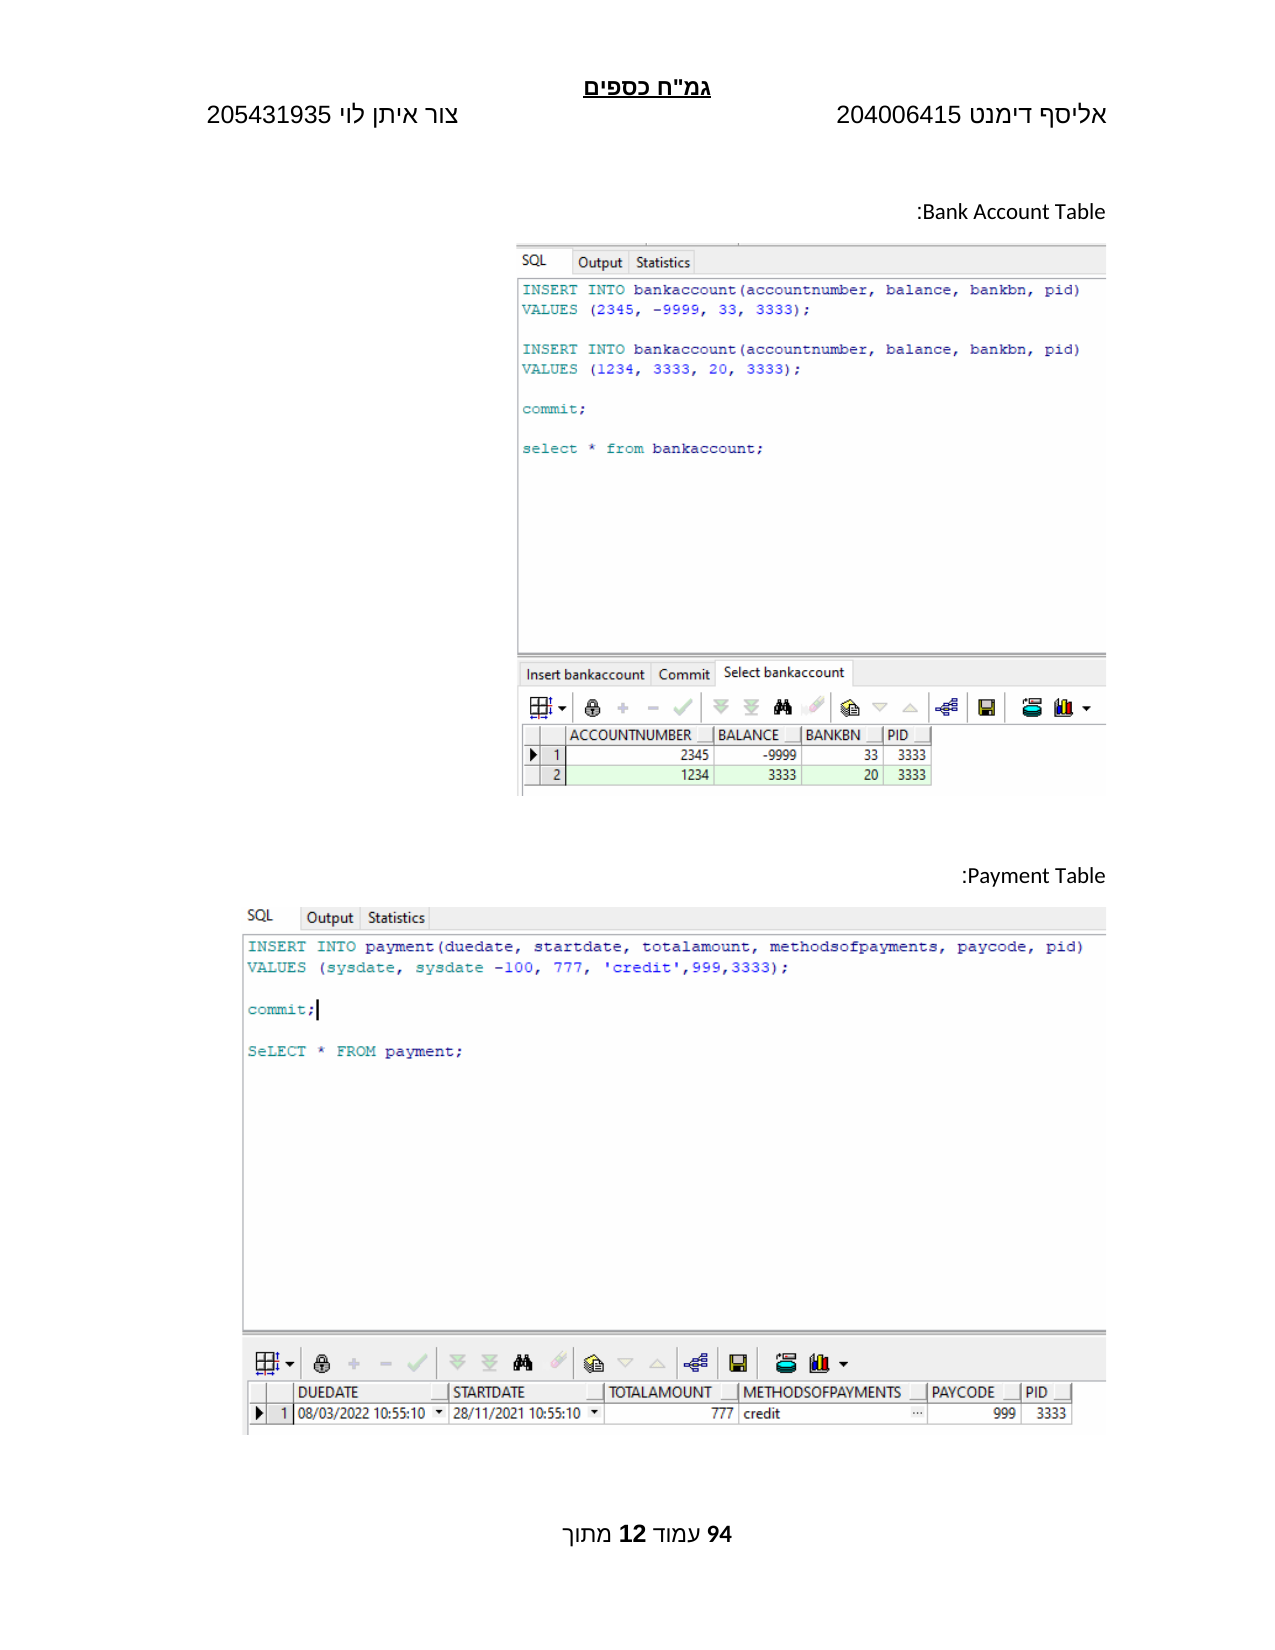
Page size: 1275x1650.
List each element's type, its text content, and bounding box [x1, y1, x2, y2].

picture [241, 907, 1107, 1435]
text Payment Table: [187, 861, 1106, 889]
text Bank Account Table: [187, 197, 1106, 225]
picture [516, 243, 1107, 796]
